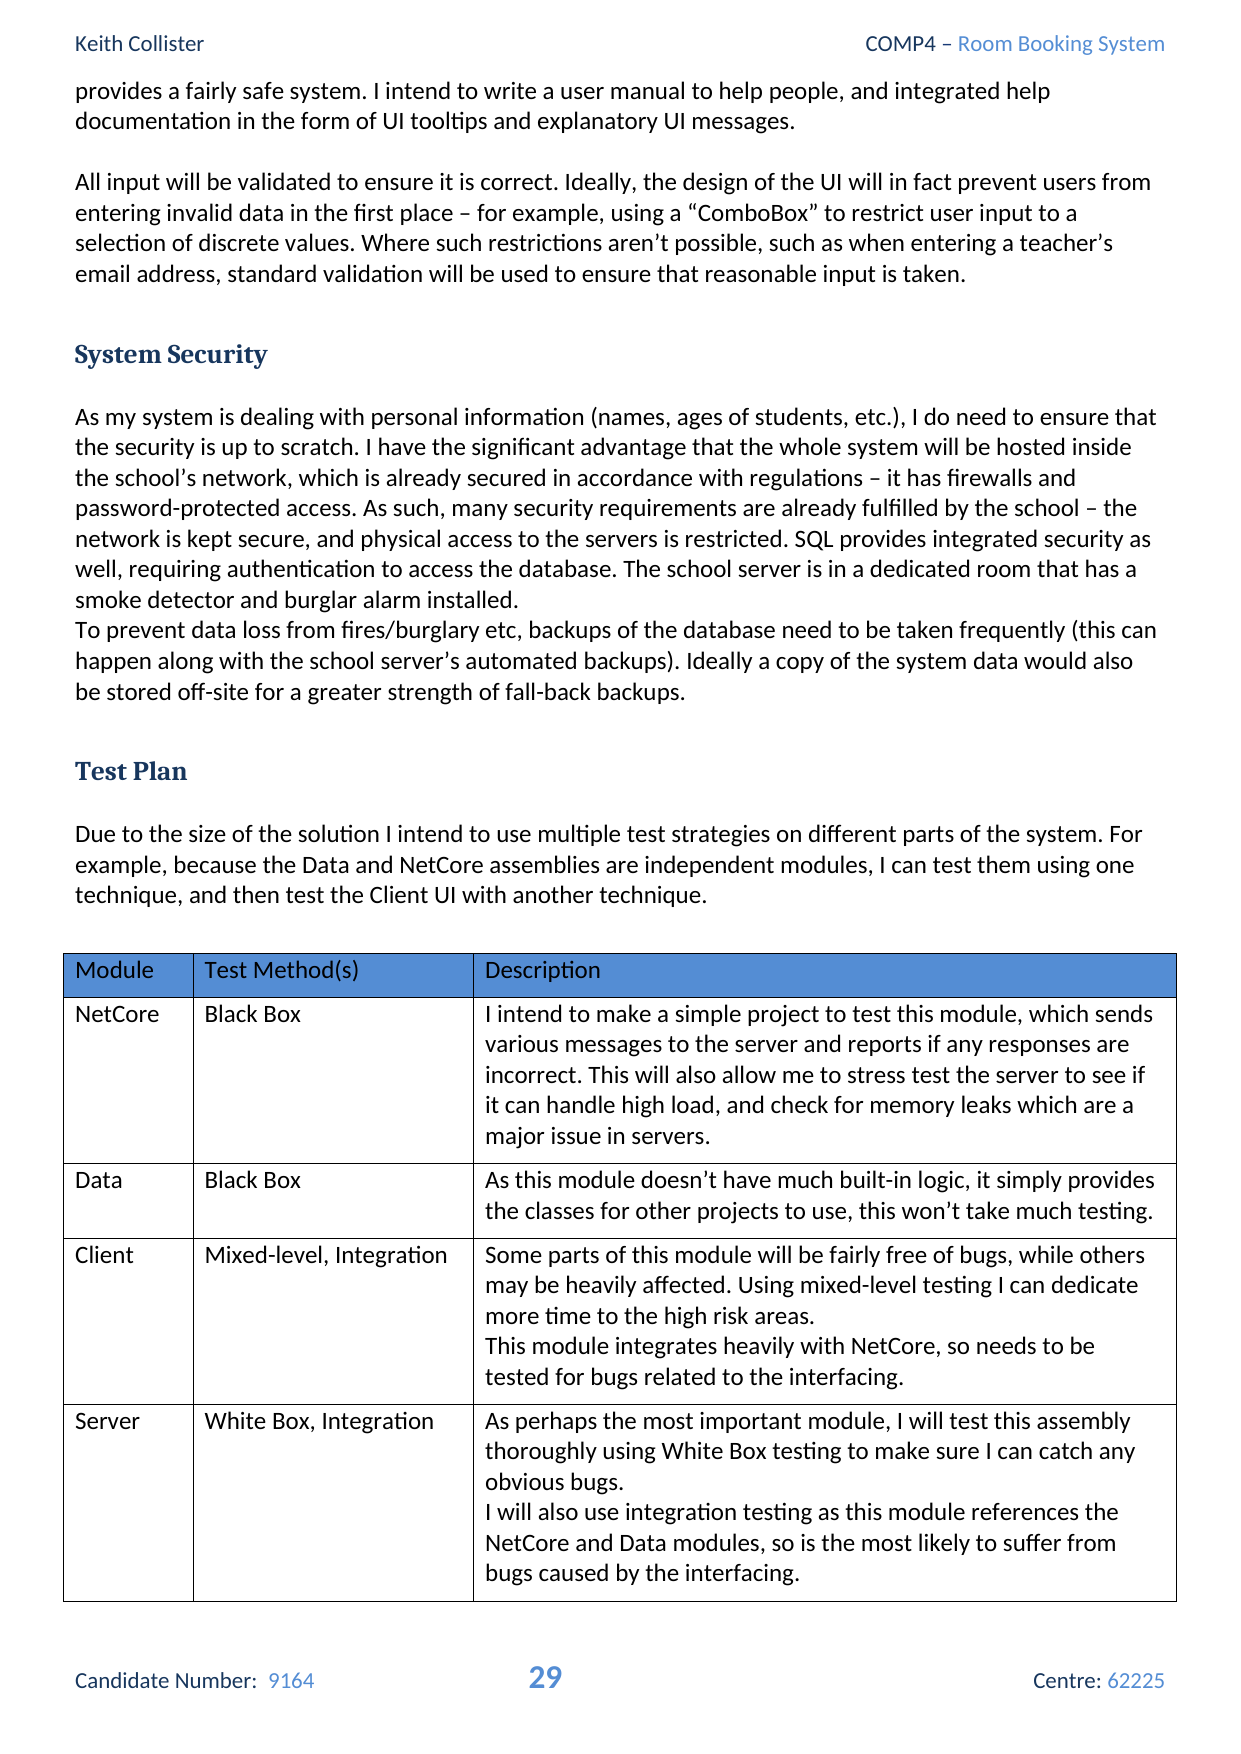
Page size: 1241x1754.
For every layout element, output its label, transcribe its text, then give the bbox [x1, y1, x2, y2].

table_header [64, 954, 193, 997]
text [75, 75, 1165, 289]
subtitle Test Plan [75, 756, 1165, 787]
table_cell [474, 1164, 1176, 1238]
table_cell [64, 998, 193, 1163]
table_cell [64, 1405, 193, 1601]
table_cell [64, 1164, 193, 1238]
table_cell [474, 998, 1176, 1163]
text As my system is dealing with personal information (names, ages of students, etc.), I do need to ensure that the security is up to scratch. I have the significant advantage that the whole system will be hosted inside the school’s network, which is already secured in accordance with regulations – it has firewalls and password-protected access. As such, many security requirements are already fulfilled by the school – the network is kept secure, and physical access to the servers is restricted. SQL provides integrated security as well, requiring authentication to access the database. The school server is in a dedicated room that has a smoke detector and burglar alarm installed. To prevent data loss from fires/burglary etc, backups of the database need to be taken frequently (this can happen along with the school server’s automated backups). Ideally a copy of the system data would also be stored off-site for a greater strength of fall-back backups. [75, 401, 1165, 706]
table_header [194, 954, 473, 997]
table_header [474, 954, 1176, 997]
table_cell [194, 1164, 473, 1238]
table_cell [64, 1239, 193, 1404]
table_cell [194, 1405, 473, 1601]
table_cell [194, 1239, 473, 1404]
text Due to the size of the solution I intend to use multiple test strategies on different parts of the system. For example, because the Data and NetCore assemblies are independent modules, I can test them using one technique, and then test the Client UI with another technique. [75, 818, 1165, 941]
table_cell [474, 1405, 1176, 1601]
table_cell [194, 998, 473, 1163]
subtitle System Security [75, 339, 1165, 370]
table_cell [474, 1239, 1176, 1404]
